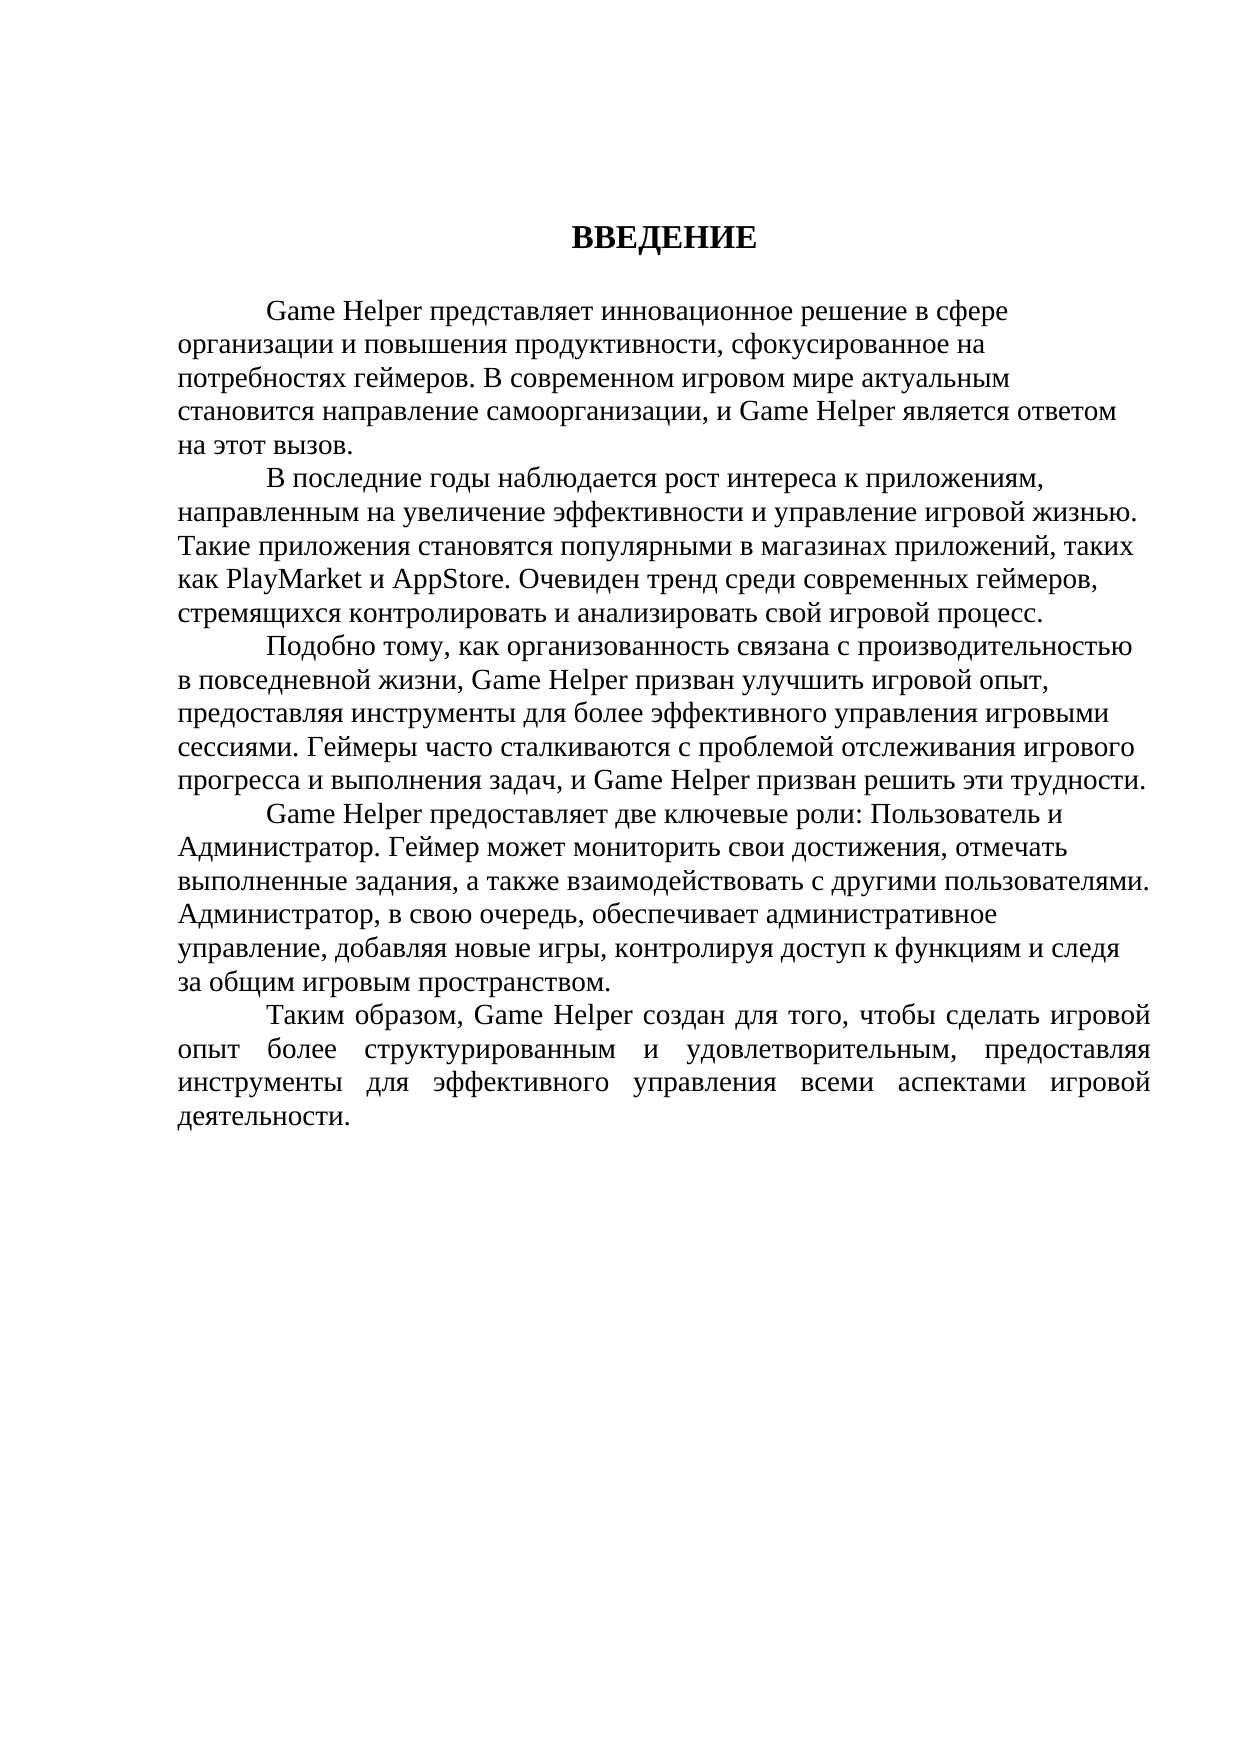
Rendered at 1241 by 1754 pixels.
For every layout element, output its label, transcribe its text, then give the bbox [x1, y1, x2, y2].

text ВВЕДЕНИЕ [177, 217, 1152, 255]
text Таким образом, Game Helper создан для того, чтобы сделать игровой опыт более структурированным и удовлетворительным, предоставляя инструменты для эффективного управления всеми аспектами игровой деятельности. [177, 997, 1152, 1131]
text В последние годы наблюдается рост интереса к приложениям, направленным на увеличение эффективности и управление игровой жизнью. Такие приложения становятся популярными в магазинах приложений, таких как PlayMarket и AppStore. Очевиден тренд среди современных геймеров, стремящихся контролировать и анализировать свой игровой процесс. [177, 461, 1152, 628]
text Game Helper предоставляет две ключевые роли: Пользователь и Администратор. Геймер может мониторить свои достижения, отмечать выполненные задания, а также взаимодействовать с другими пользователями. Администратор, в свою очередь, обеспечивает административное управление, добавляя новые игры, контролируя доступ к функциям и следя за общим игровым пространством. [177, 796, 1152, 997]
text Подобно тому, как организованность связана с производительностью в повседневной жизни, Game Helper призван улучшить игровой опыт, предоставляя инструменты для более эффективного управления игровыми сессиями. Геймеры часто сталкиваются с проблемой отслеживания игрового прогресса и выполнения задач, и Game Helper призван решить эти трудности. [177, 628, 1152, 796]
text Game Helper представляет инновационное решение в сфере организации и повышения продуктивности, сфокусированное на потребностях геймеров. В современном игровом мире актуальным становится направление самоорганизации, и Game Helper является ответом на этот вызов. [177, 293, 1152, 461]
